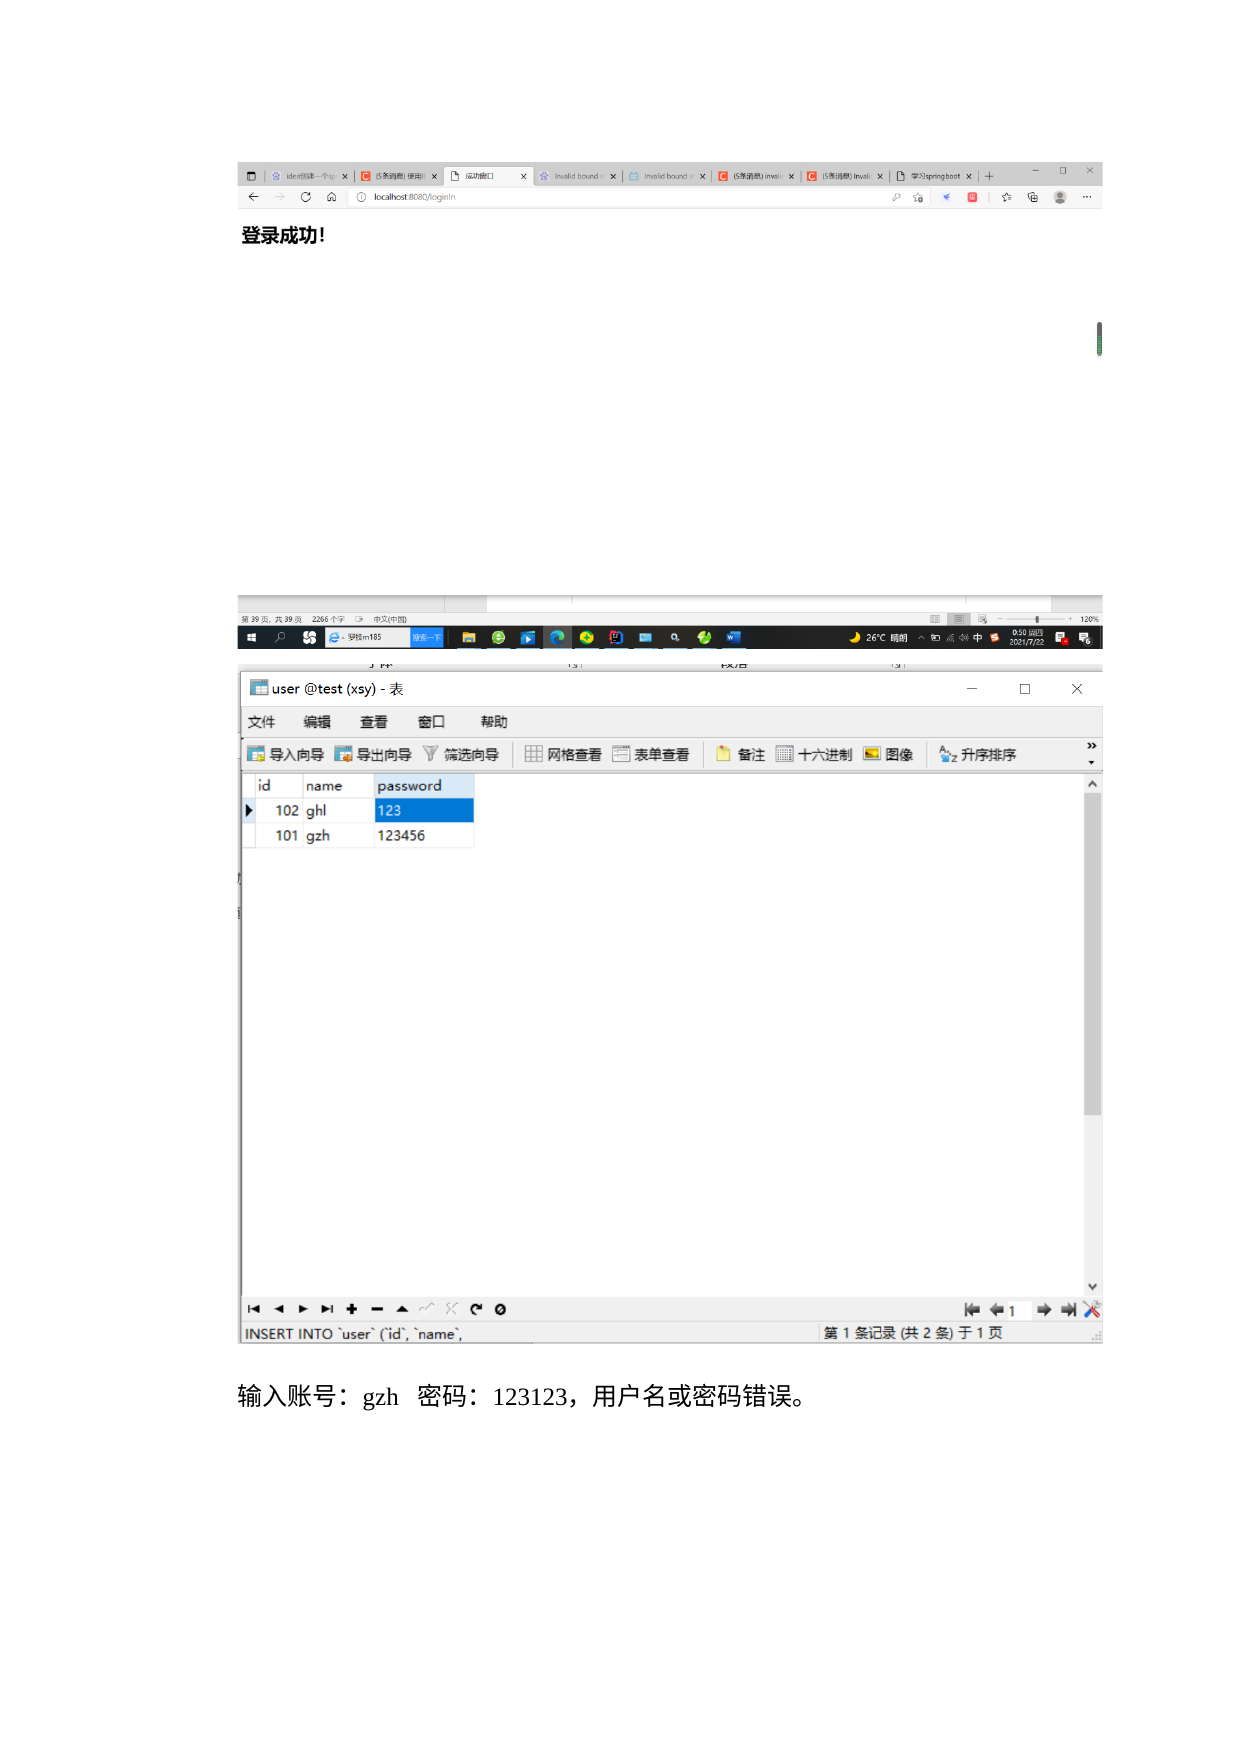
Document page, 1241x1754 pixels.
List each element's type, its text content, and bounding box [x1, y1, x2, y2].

text 输入账号：gzh 密码：123123，用户名或密码错误。 [187, 1362, 1053, 1427]
picture [237, 162, 1103, 649]
picture [237, 664, 1103, 1344]
